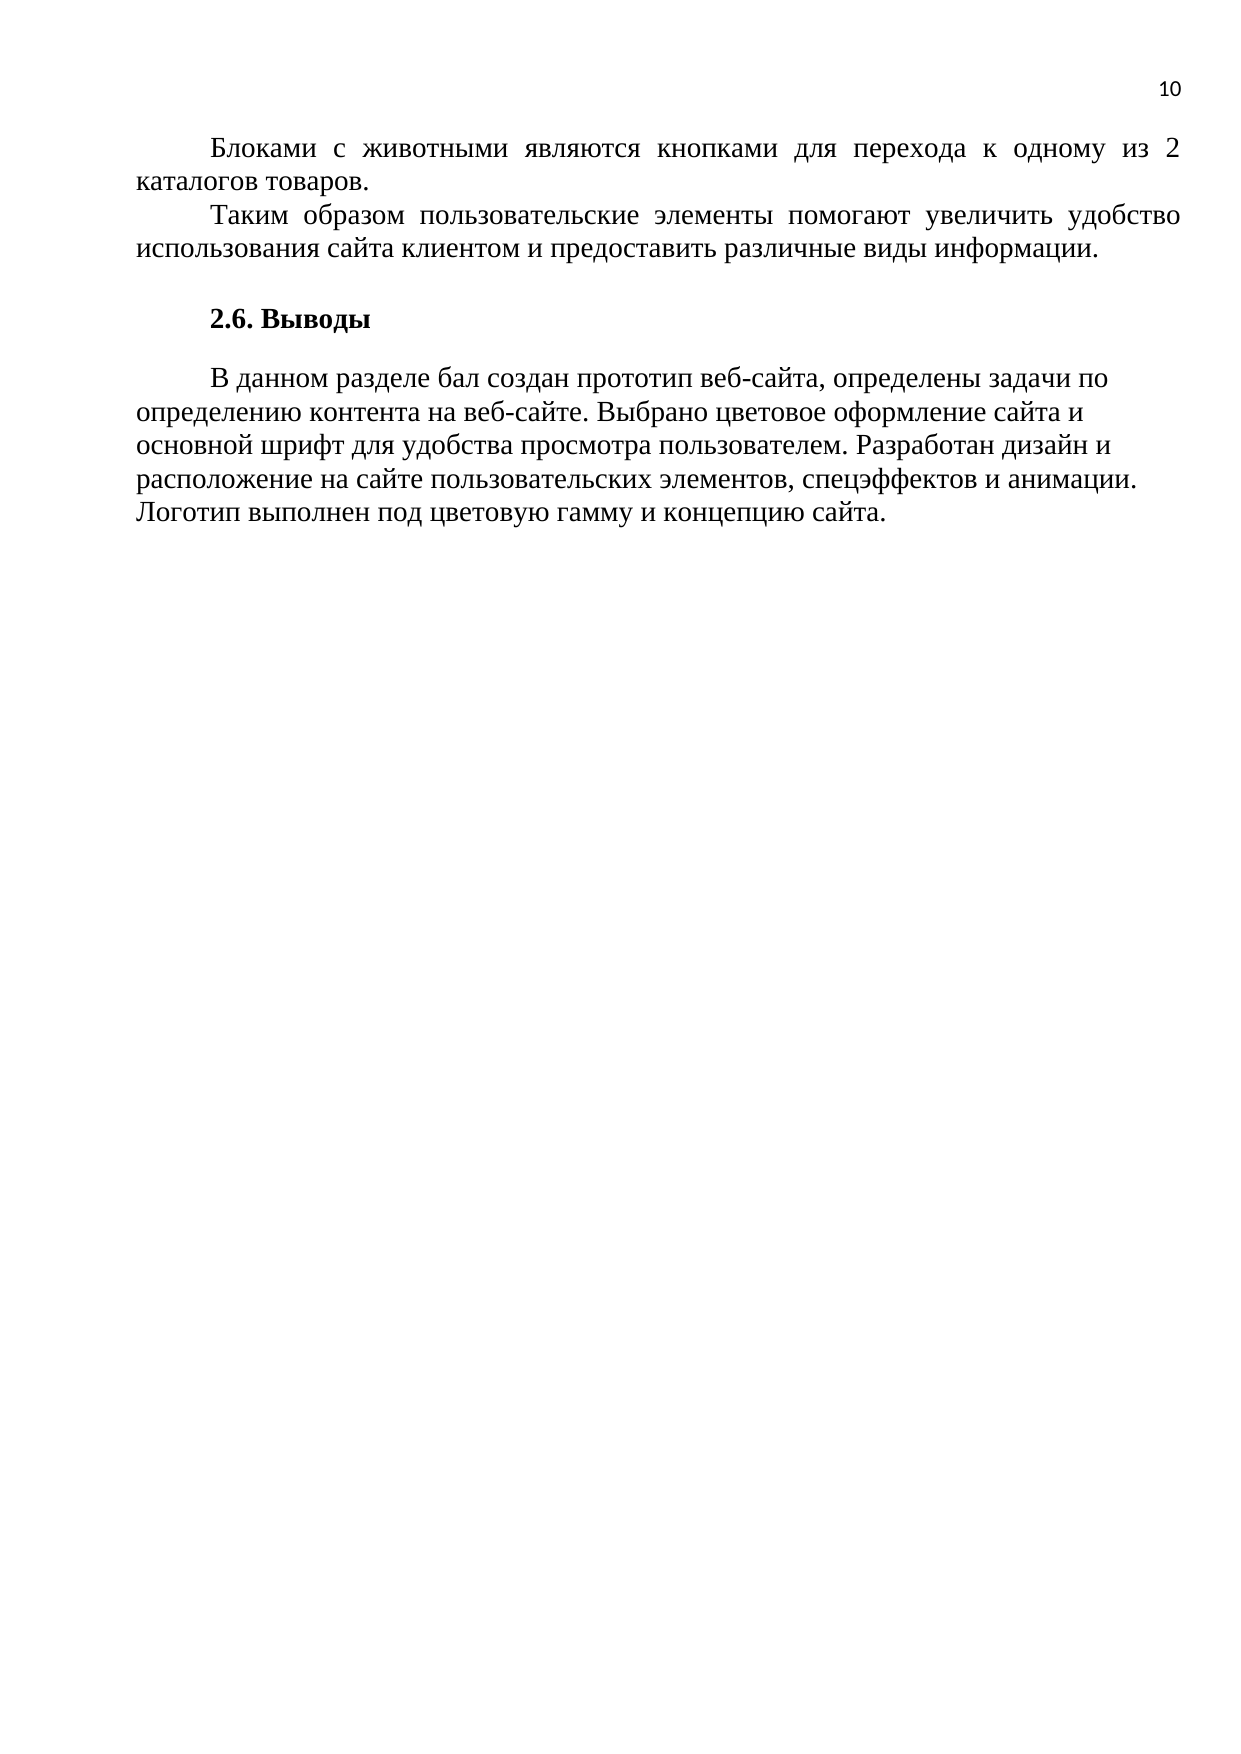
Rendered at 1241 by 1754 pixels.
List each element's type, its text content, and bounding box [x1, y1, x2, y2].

text 2.6. Выводы [136, 302, 1181, 335]
text Блоками с животными являются кнопками для перехода к одному из 2 каталогов товаров. [136, 130, 1181, 197]
text В данном разделе бал создан прототип веб-сайта, определены задачи по определению контента на веб-сайте. Выбрано цветовое оформление сайта и основной шрифт для удобства просмотра пользователем. Разработан дизайн и расположение на сайте пользовательских элементов, спецэффектов и анимации. Логотип выполнен под цветовую гамму и концепцию сайта. [136, 360, 1181, 528]
text Таким образом пользовательские элементы помогают увеличить удобство использования сайта клиентом и предоставить различные виды информации. [136, 197, 1181, 264]
